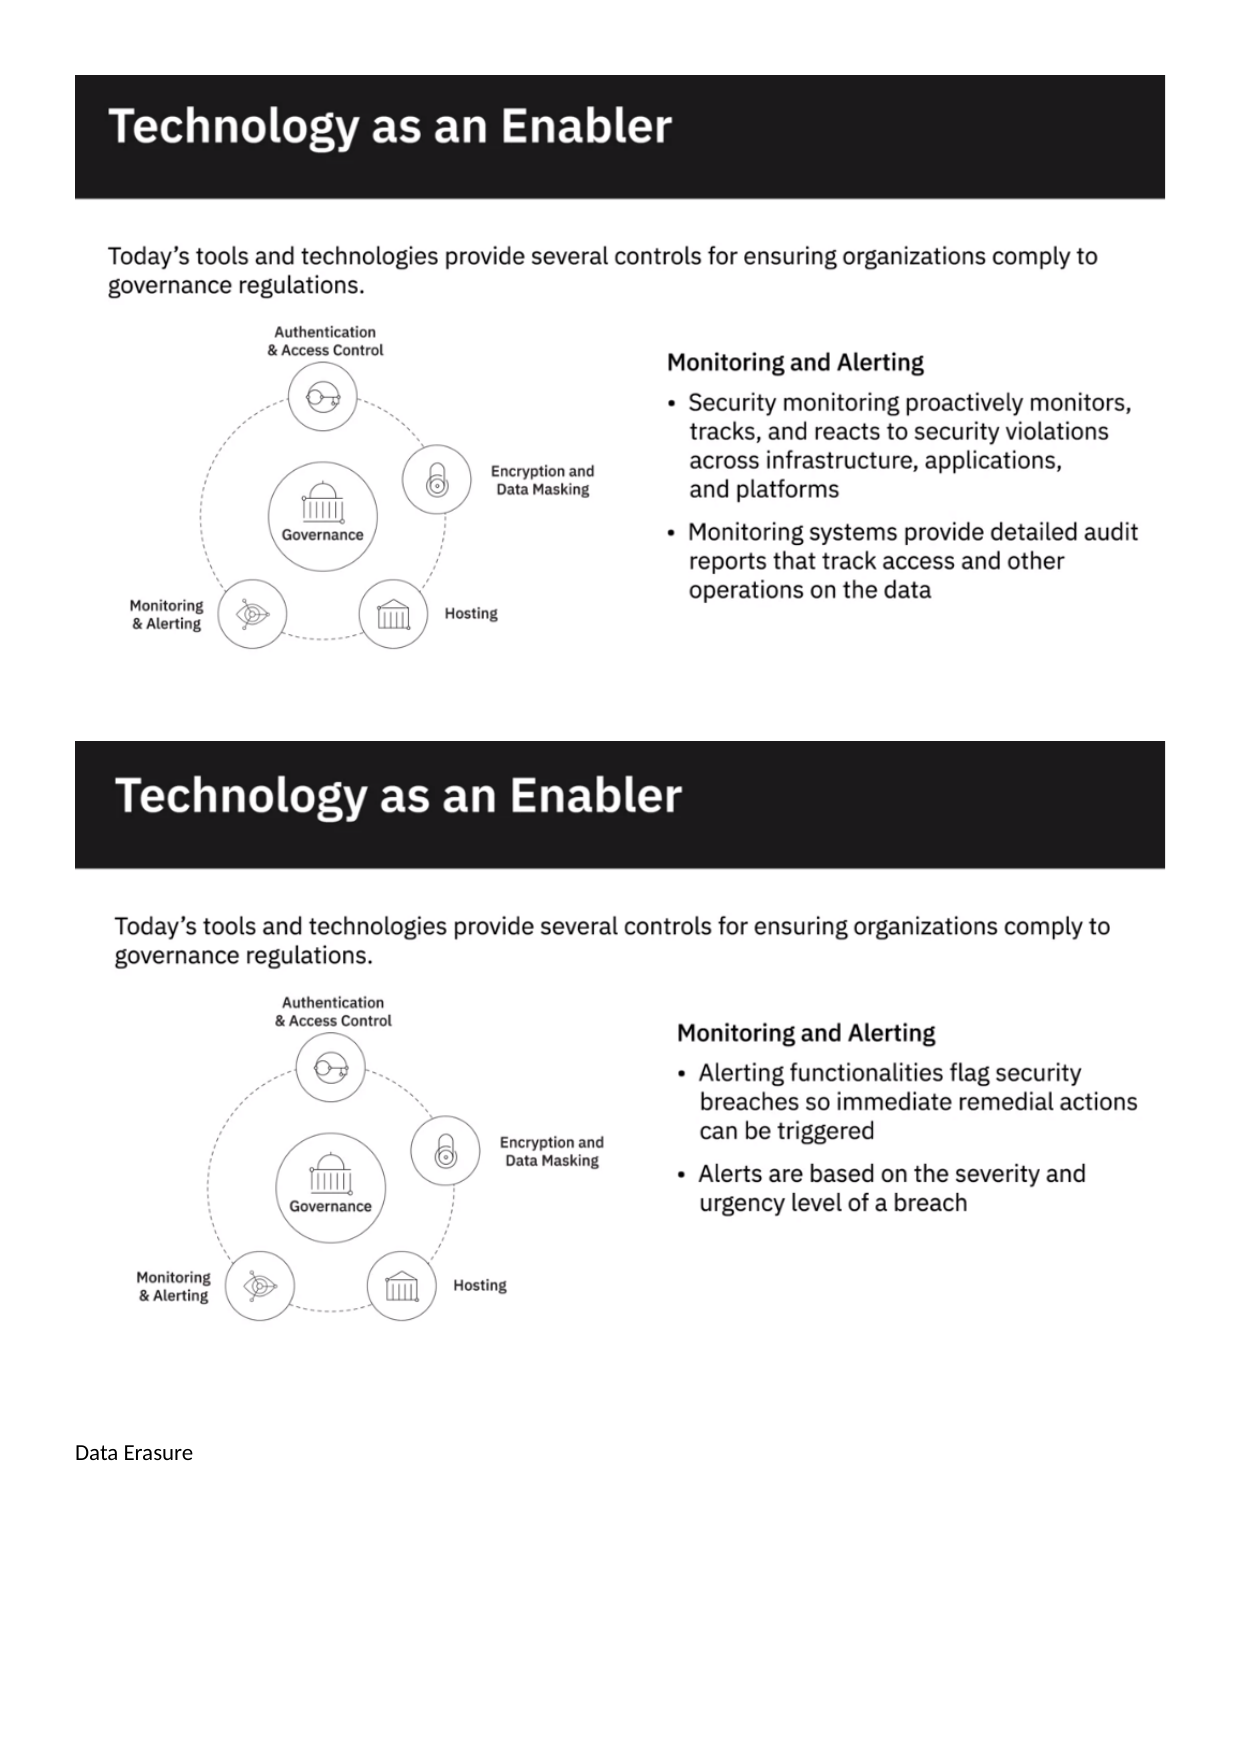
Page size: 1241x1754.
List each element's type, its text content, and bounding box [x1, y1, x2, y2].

picture [75, 741, 1166, 1373]
text Data Erasure [75, 1438, 1165, 1466]
picture [75, 75, 1166, 676]
